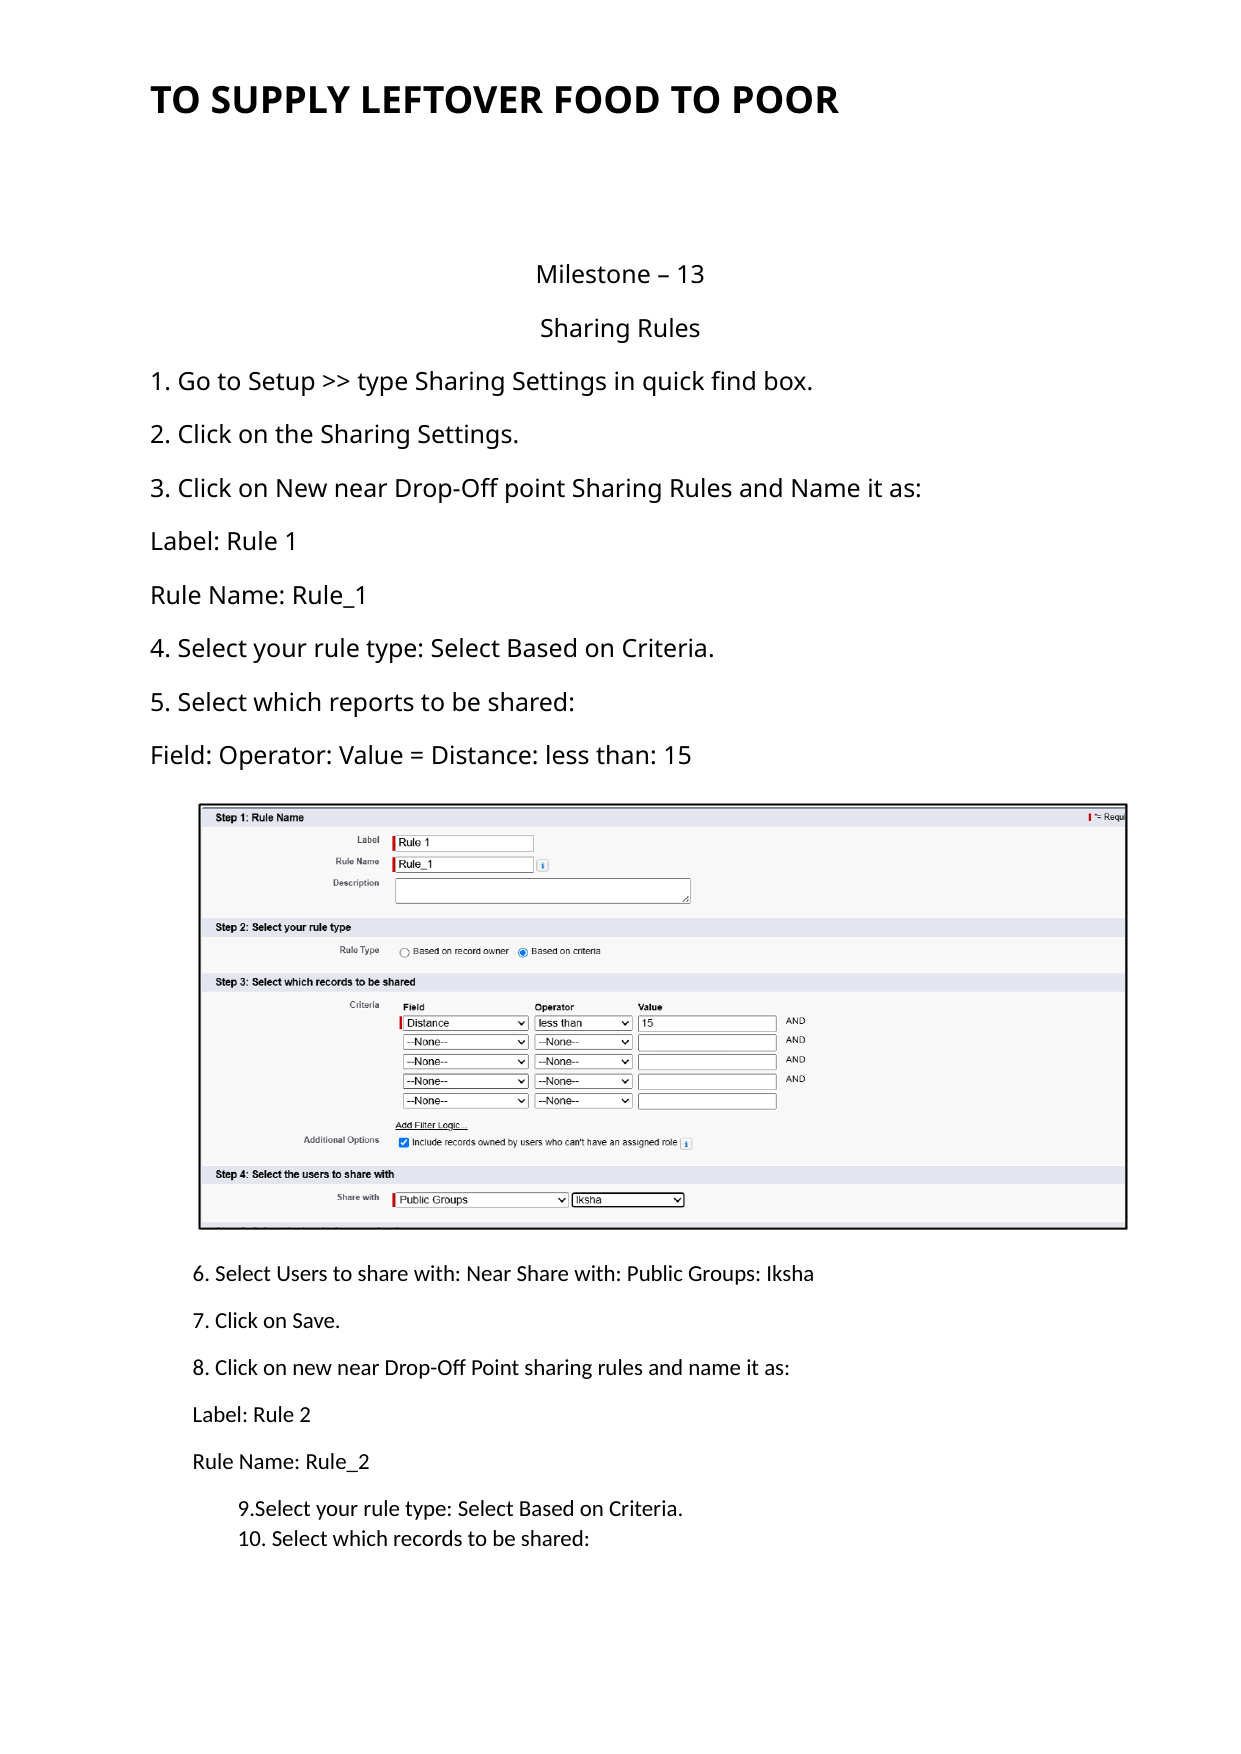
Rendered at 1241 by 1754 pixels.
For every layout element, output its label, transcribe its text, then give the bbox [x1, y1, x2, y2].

text 3. Click on New near Drop-Off point Sharing Rules and Name it as: [150, 471, 1090, 505]
picture [192, 791, 1133, 1241]
text 2. Click on the Sharing Settings. [150, 417, 1090, 451]
text Label: Rule 2 [192, 1400, 1090, 1428]
text 1. Go to Setup >> type Sharing Settings in quick find box. [150, 364, 1090, 398]
list 9.Select your rule type: Select Based on Criteria. [237, 1494, 1090, 1522]
text 7. Click on Save. [192, 1306, 1090, 1334]
text Sharing Rules [150, 310, 1090, 344]
text Label: Rule 1 [150, 524, 1090, 558]
list 10. Select which records to be shared: [237, 1524, 1090, 1552]
text 8. Click on new near Drop-Off Point sharing rules and name it as: [192, 1353, 1090, 1381]
text 4. Select your rule type: Select Based on Criteria. [150, 631, 1090, 665]
text 5. Select which reports to be shared: [150, 684, 1090, 718]
text Rule Name: Rule_1 [150, 577, 1090, 612]
text 6. Select Users to share with: Near Share with: Public Groups: Iksha [192, 1259, 1090, 1287]
text Milestone – 13 [150, 257, 1090, 291]
text Rule Name: Rule_2 [192, 1447, 1090, 1475]
text Field: Operator: Value = Distance: less than: 15 [150, 738, 1090, 772]
